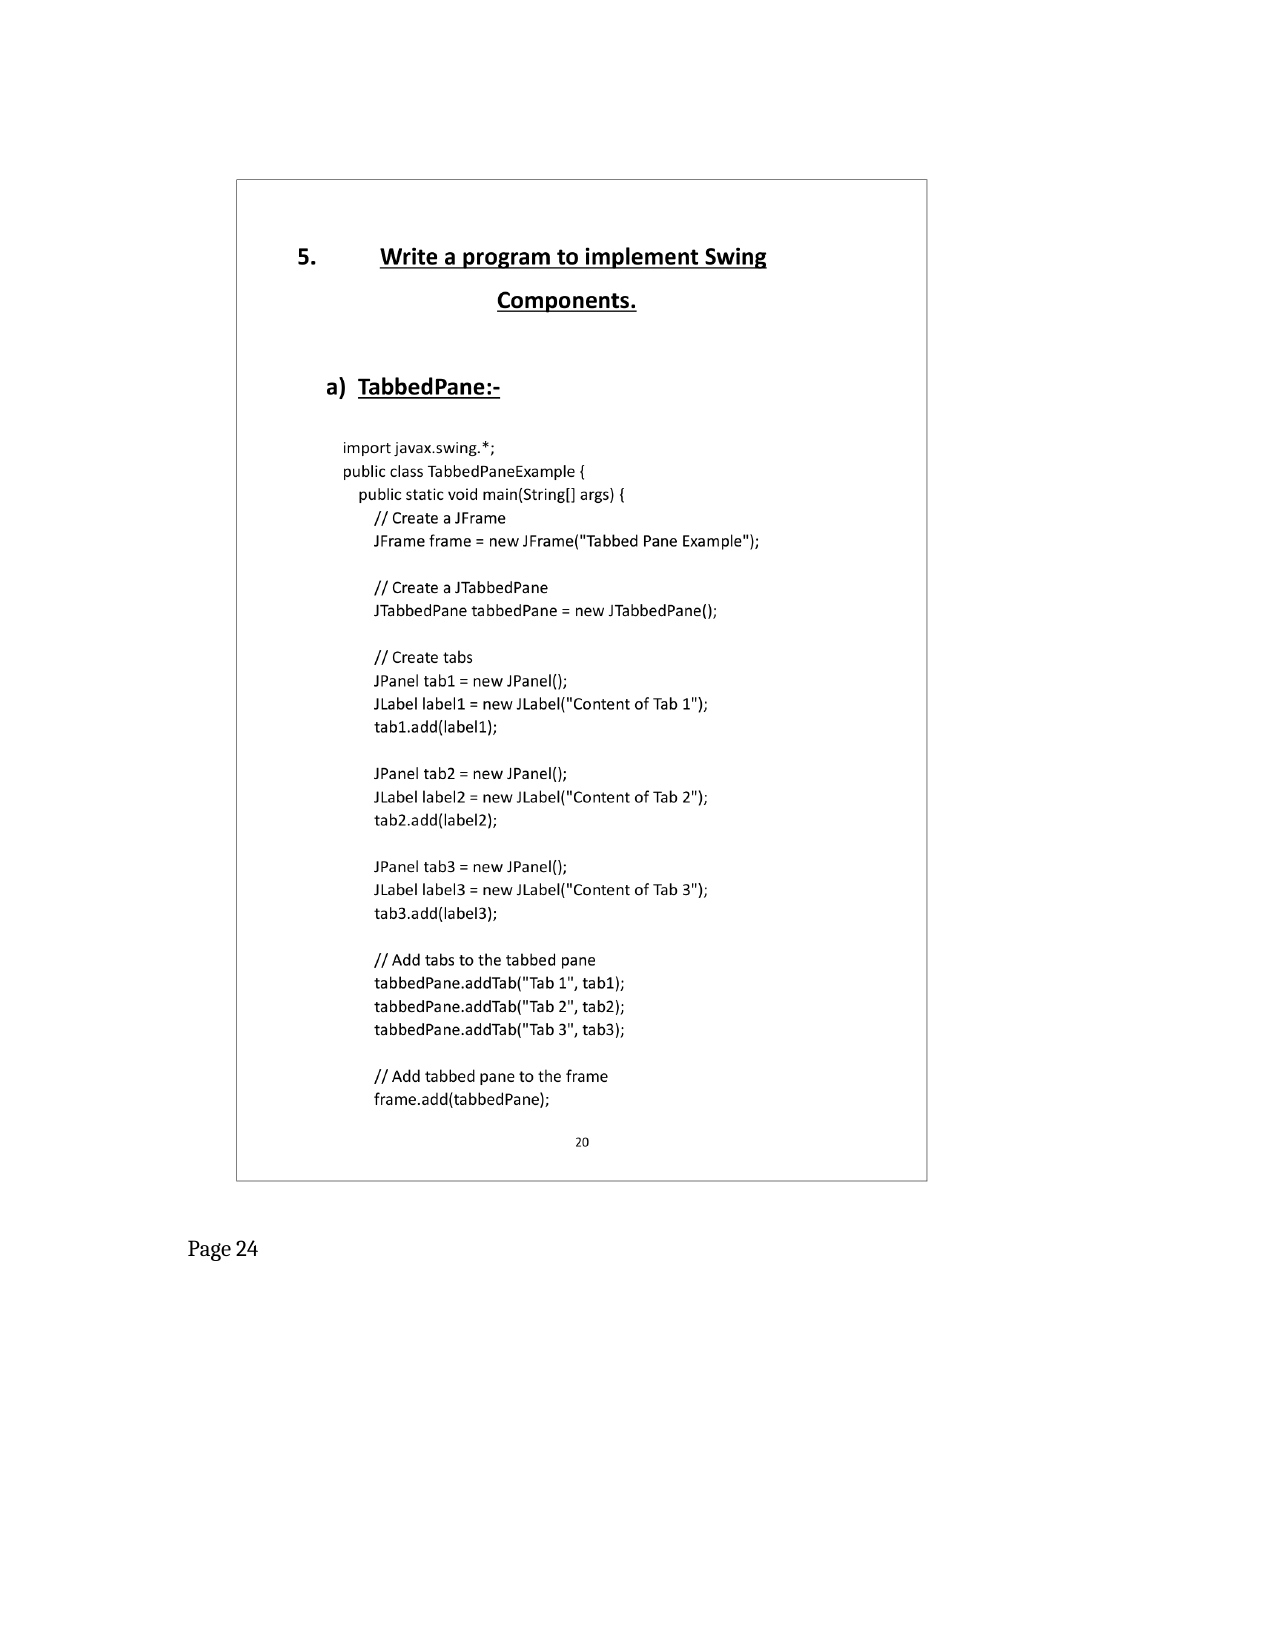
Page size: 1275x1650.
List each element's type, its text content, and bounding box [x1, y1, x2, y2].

text Page 24 [187, 1236, 1087, 1262]
picture [206, 150, 957, 1211]
